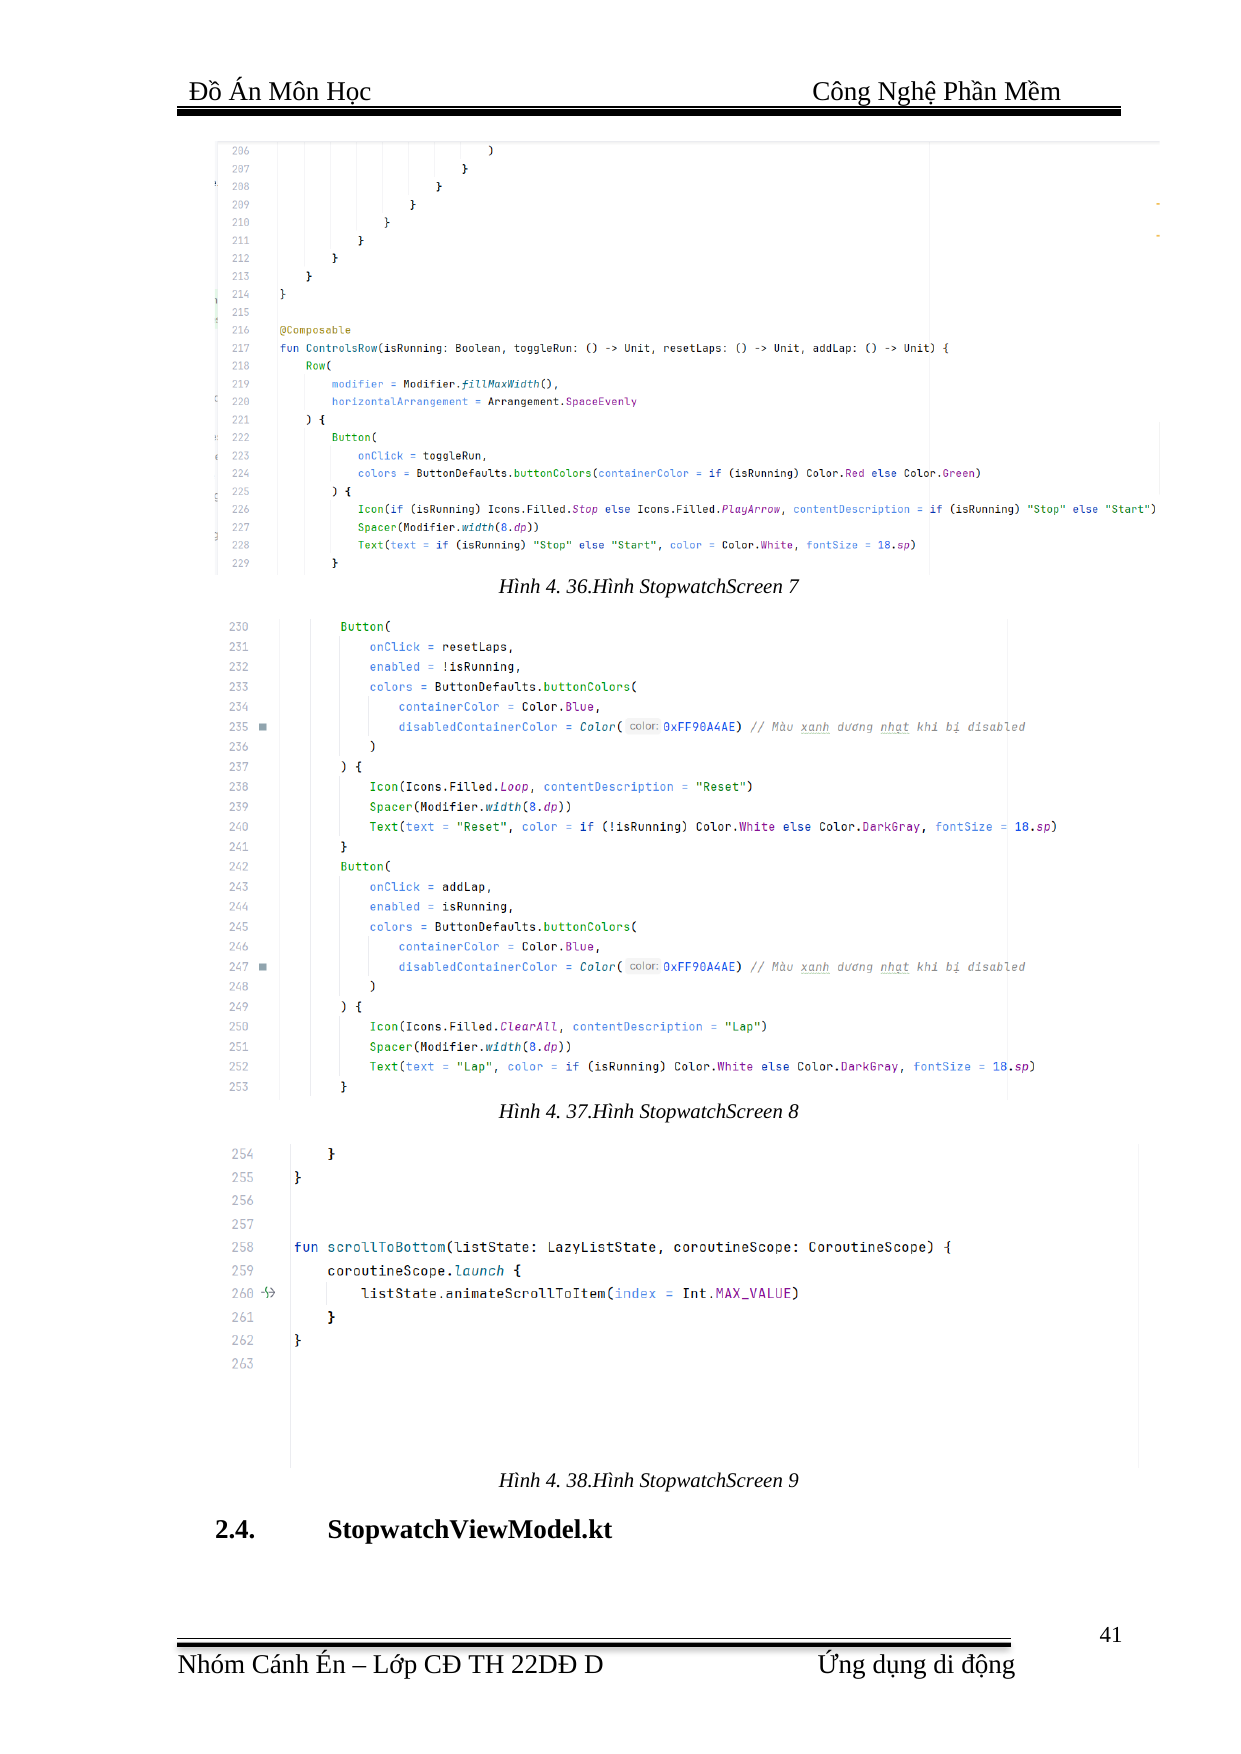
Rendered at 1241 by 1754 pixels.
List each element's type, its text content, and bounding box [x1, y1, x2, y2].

text Hình 4. 37.Hình StopwatchScreen 8 [177, 1099, 1122, 1123]
picture [214, 619, 1160, 1100]
text Hình 4. 38.Hình StopwatchScreen 9 [177, 1468, 1122, 1492]
text Hình 4. 36.Hình StopwatchScreen 7 [177, 574, 1122, 598]
list StopwatchViewModel.kt [215, 1513, 1122, 1544]
picture [214, 141, 1160, 575]
picture [214, 1144, 1160, 1468]
